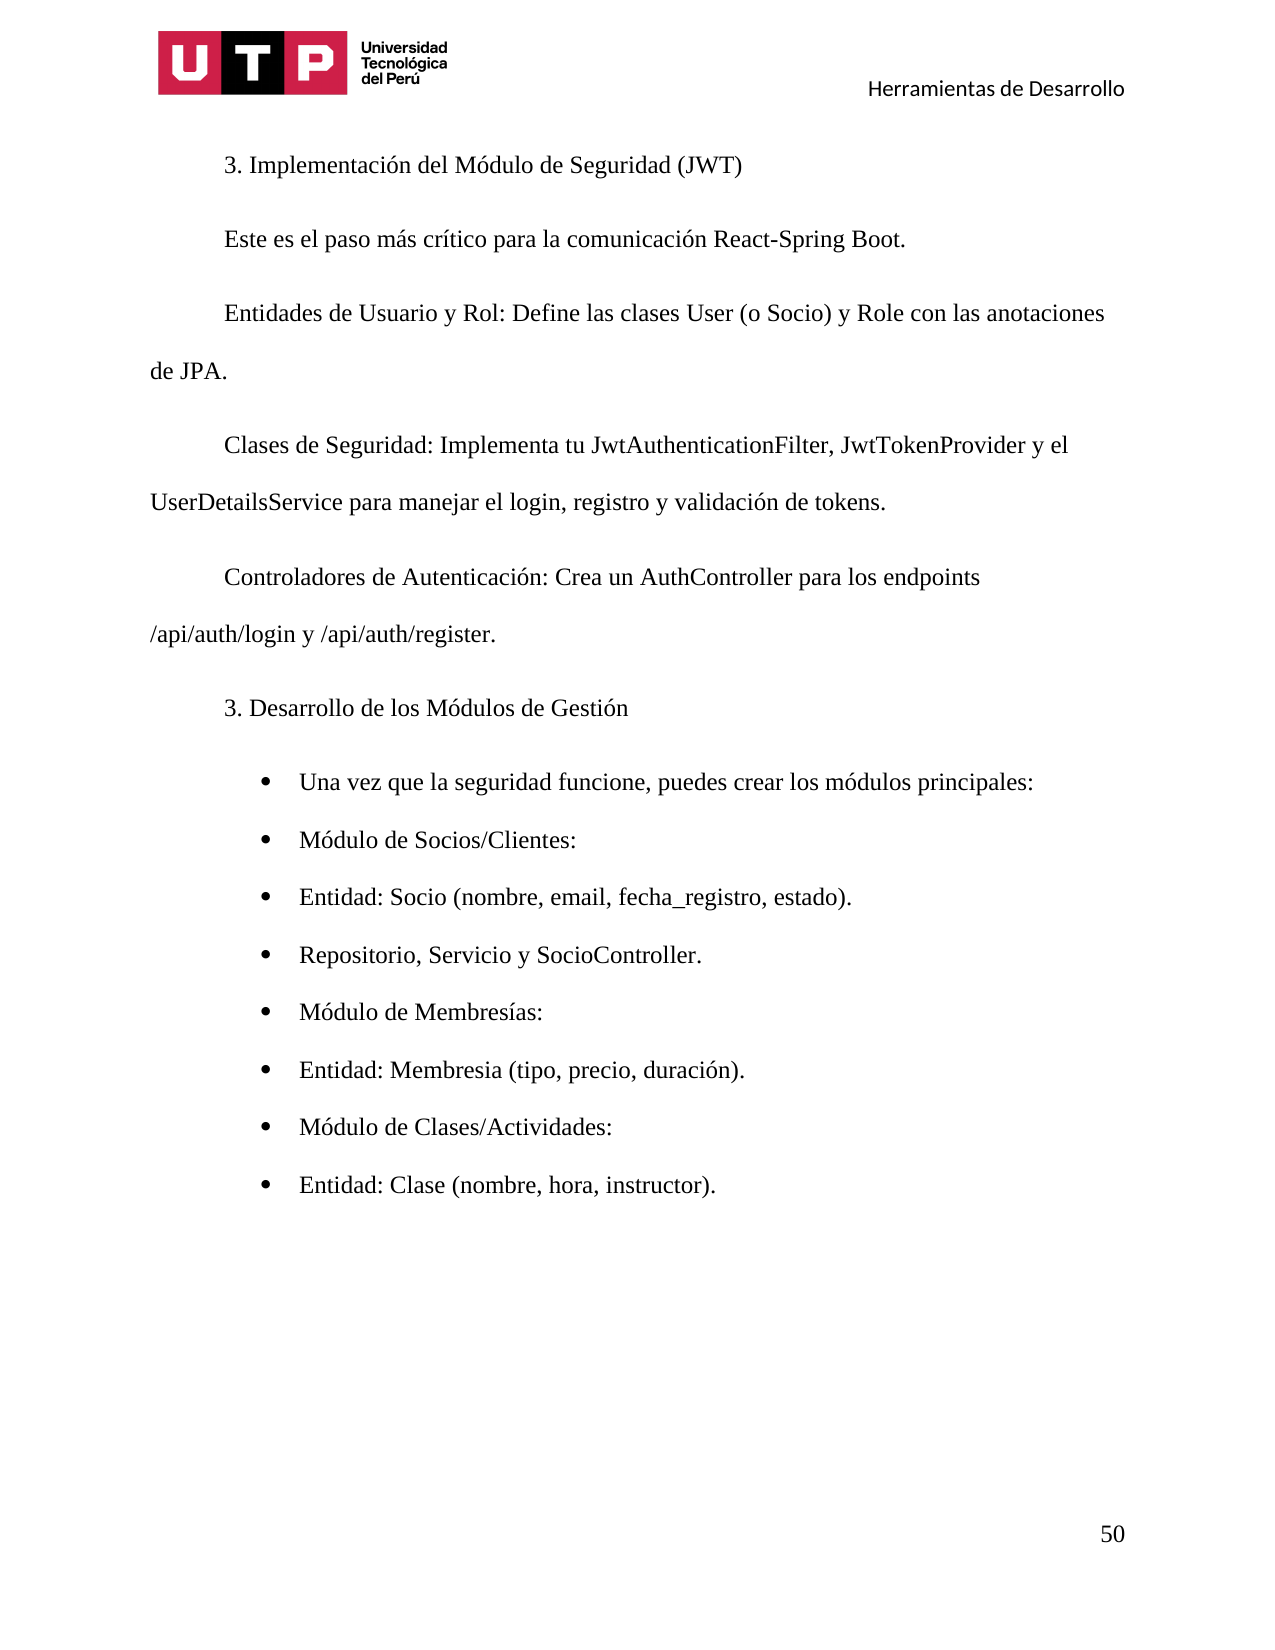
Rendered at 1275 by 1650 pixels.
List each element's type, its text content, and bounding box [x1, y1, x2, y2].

list Repositorio, Servicio y SocioController. [261, 940, 1125, 969]
list Módulo de Socios/Clientes: [261, 825, 1125, 854]
picture [150, 22, 458, 104]
list Módulo de Membresías: [261, 997, 1125, 1026]
list Entidad: Socio (nombre, email, fecha_registro, estado). [261, 882, 1125, 911]
list Módulo de Clases/Actividades: [261, 1112, 1125, 1141]
text 3. Implementación del Módulo de Seguridad (JWT) [150, 150, 1125, 179]
text Clases de Seguridad: Implementa tu JwtAuthenticationFilter, JwtTokenProvider y el UserDetailsService para manejar el login, registro y validación de tokens. [150, 430, 1125, 516]
list Entidad: Clase (nombre, hora, instructor). [261, 1170, 1125, 1199]
text 3. Desarrollo de los Módulos de Gestión [150, 693, 1125, 722]
text Este es el paso más crítico para la comunicación React-Spring Boot. [150, 224, 1125, 253]
text Controladores de Autenticación: Crea un AuthController para los endpoints /api/auth/login y /api/auth/register. [150, 562, 1125, 648]
list Entidad: Membresia (tipo, precio, duración). [261, 1055, 1125, 1084]
text Entidades de Usuario y Rol: Define las clases User (o Socio) y Role con las anotaciones de JPA. [150, 298, 1125, 384]
list Una vez que la seguridad funcione, puedes crear los módulos principales: [261, 767, 1125, 796]
